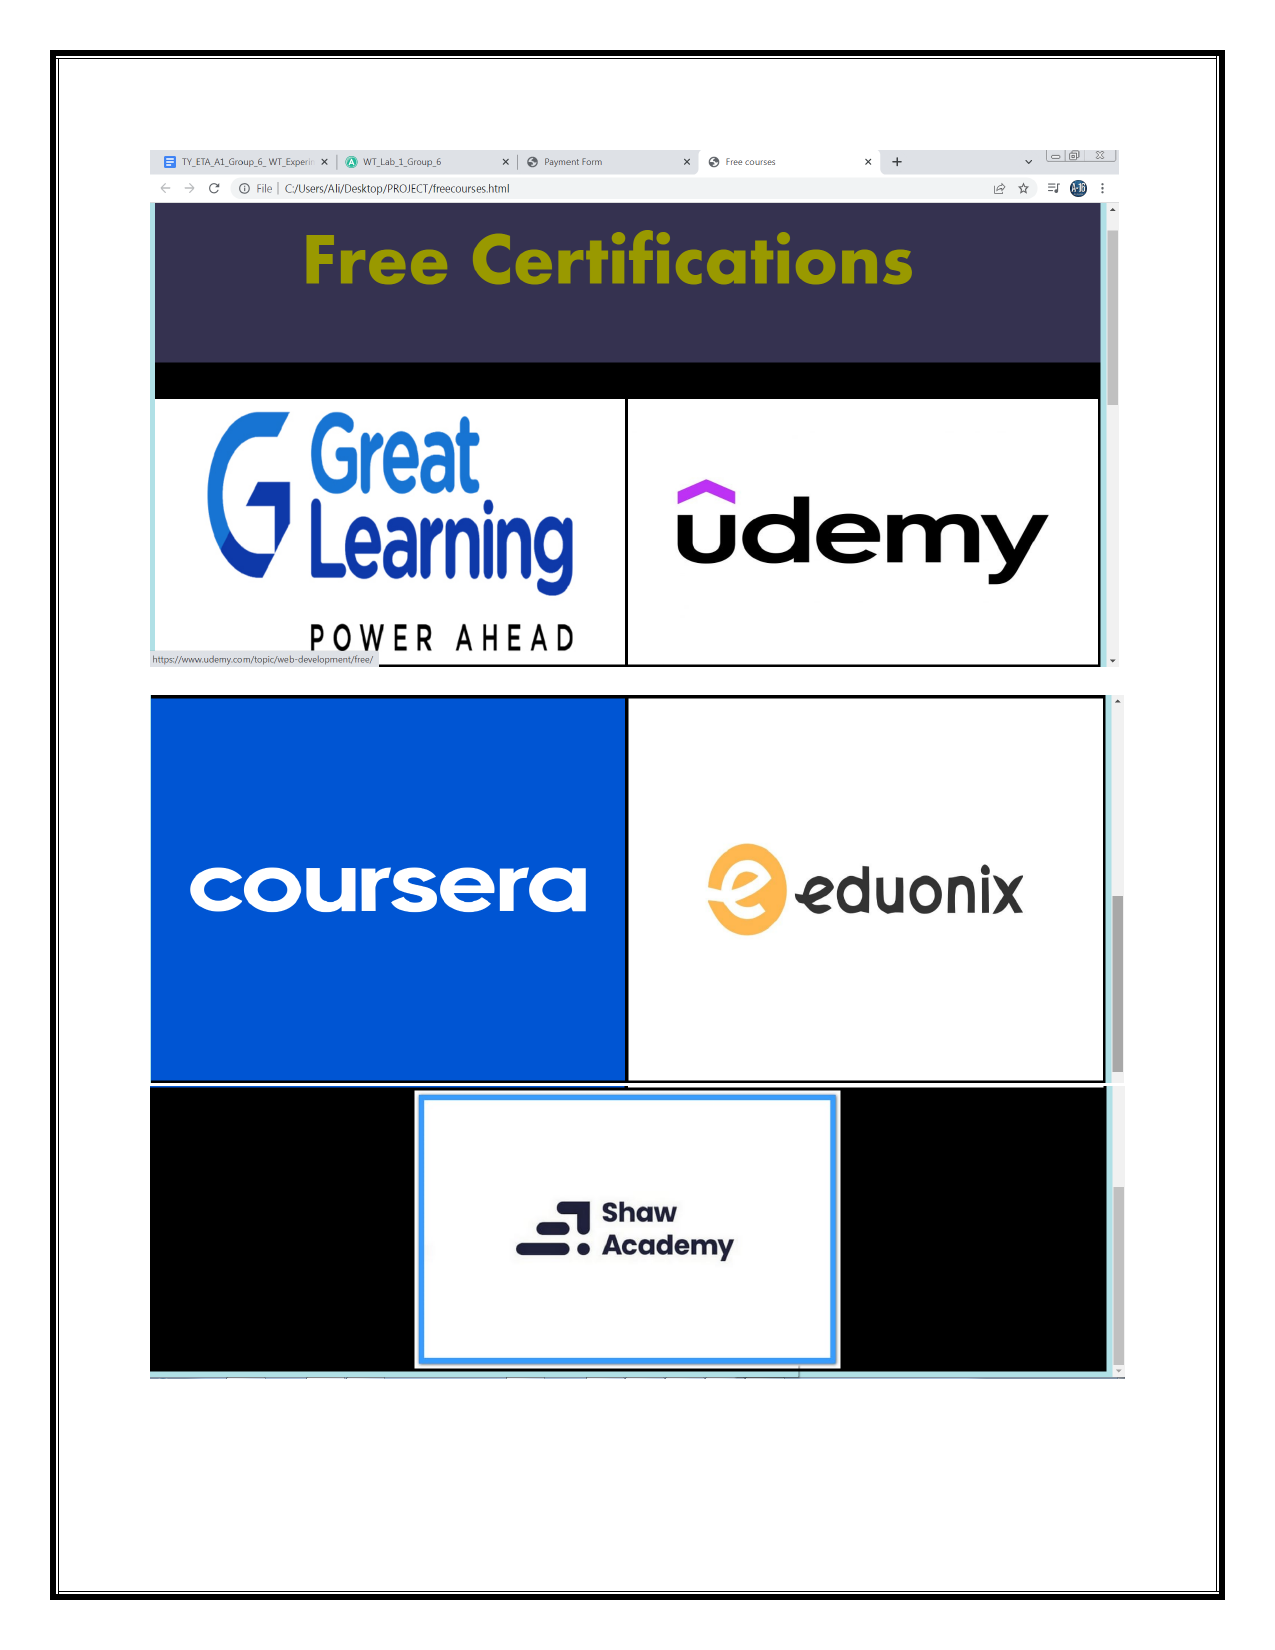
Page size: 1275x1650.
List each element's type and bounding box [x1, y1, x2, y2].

picture [150, 1086, 1125, 1379]
picture [150, 695, 1125, 1083]
picture [150, 150, 1125, 667]
